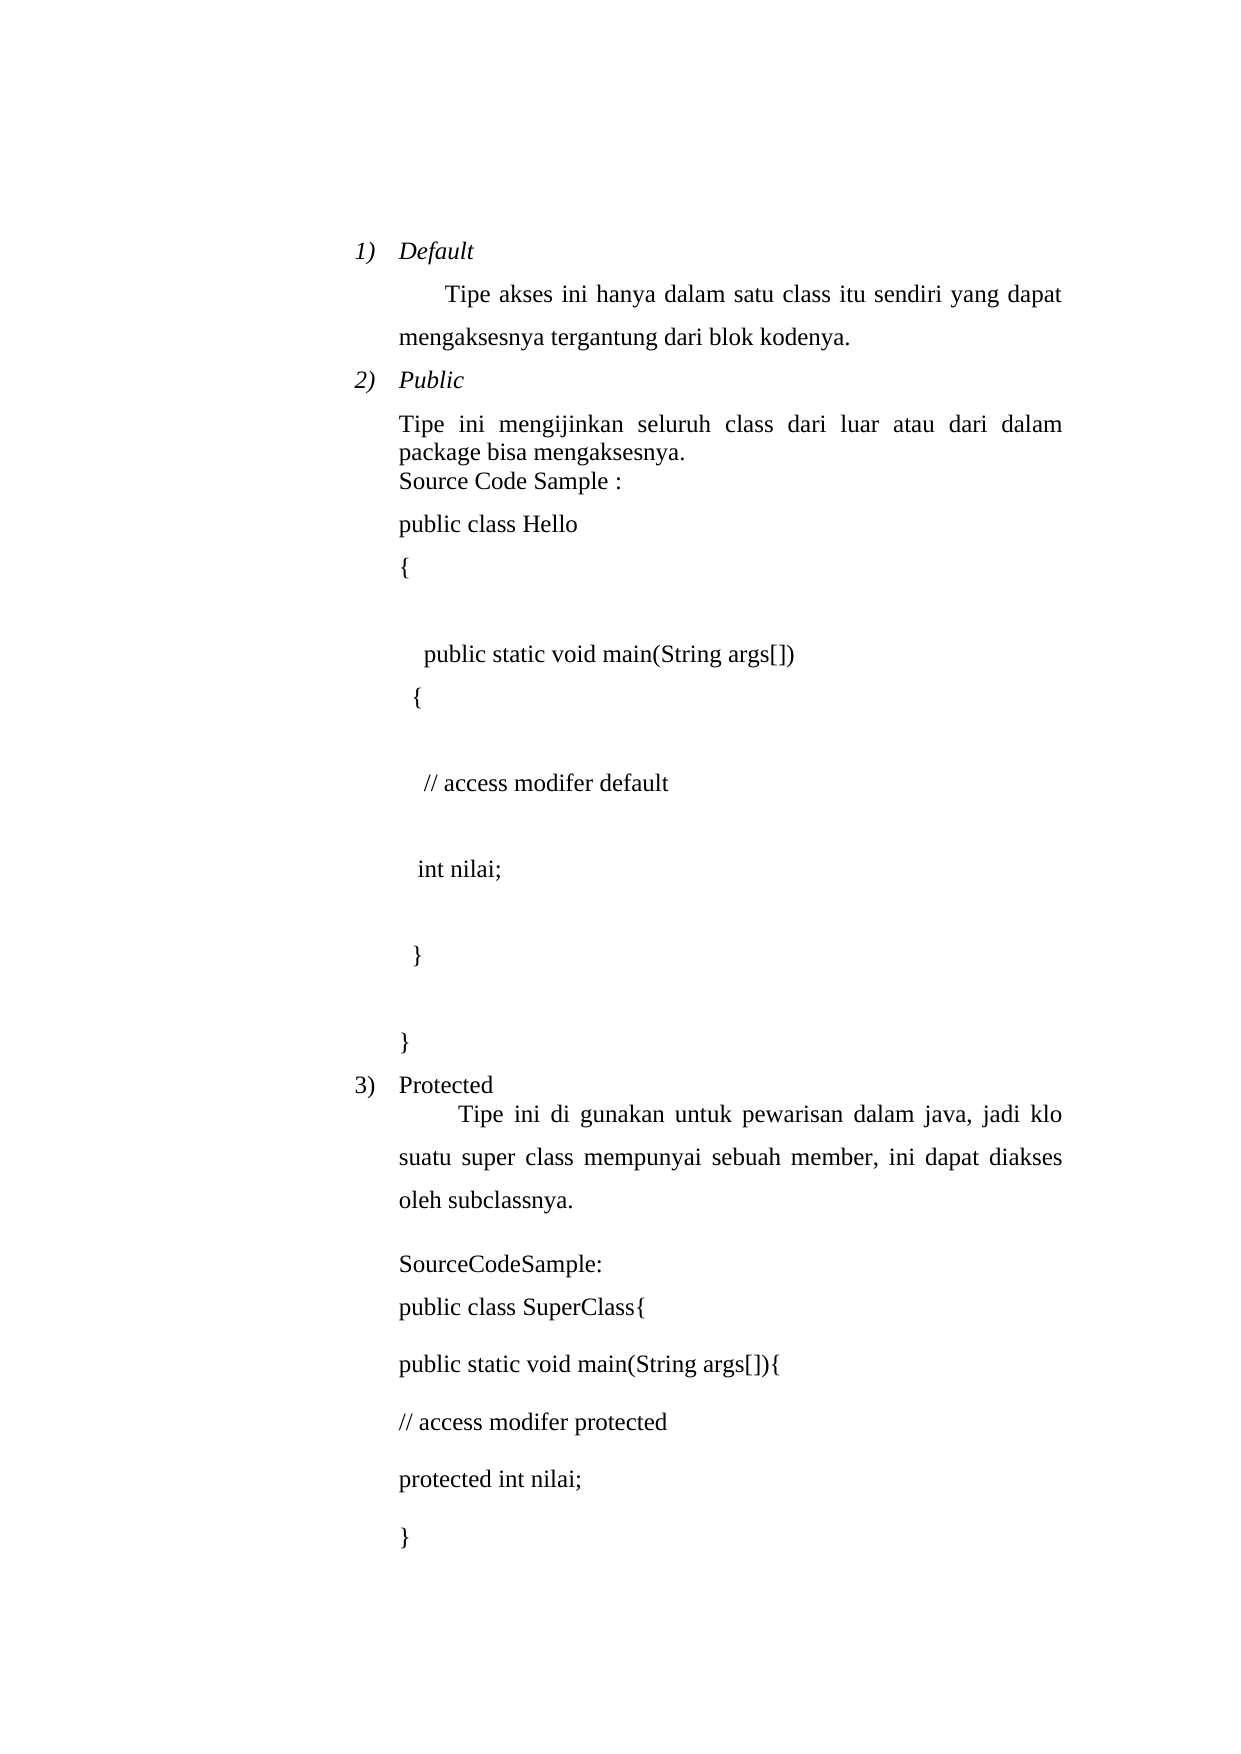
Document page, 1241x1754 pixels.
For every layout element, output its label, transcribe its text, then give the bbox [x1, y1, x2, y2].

text Tipe akses ini hanya dalam satu class itu sendiri yang dapat mengaksesnya tergantung dari blok kodenya. [399, 279, 1063, 351]
list Public [354, 366, 1063, 394]
text public class SuperClass{ [399, 1292, 1063, 1321]
text SourceCodeSample: [399, 1249, 1063, 1278]
text // access modifer default [399, 768, 1063, 797]
text public class Hello [399, 509, 1063, 538]
text protected int nilai; [399, 1464, 1063, 1493]
text { [399, 552, 1063, 581]
text public static void main(String args[]){ [399, 1349, 1063, 1378]
list Protected [354, 1070, 1063, 1099]
text int nilai; [399, 854, 1063, 883]
text // access modifer protected [399, 1407, 1063, 1436]
text { [399, 682, 1063, 711]
text Tipe ini di gunakan untuk pewarisan dalam java, jadi klo suatu super class mempunyai sebuah member, ini dapat diakses oleh subclassnya. [399, 1099, 1063, 1214]
text } [399, 941, 1063, 969]
text } [399, 1522, 1063, 1551]
text Tipe ini mengijinkan seluruh class dari luar atau dari dalam package bisa mengaksesnya. [399, 409, 1063, 466]
text } [399, 1027, 1063, 1056]
list Default [354, 236, 1063, 265]
text public static void main(String args[]) [399, 639, 1063, 667]
text Source Code Sample : [399, 466, 1063, 495]
